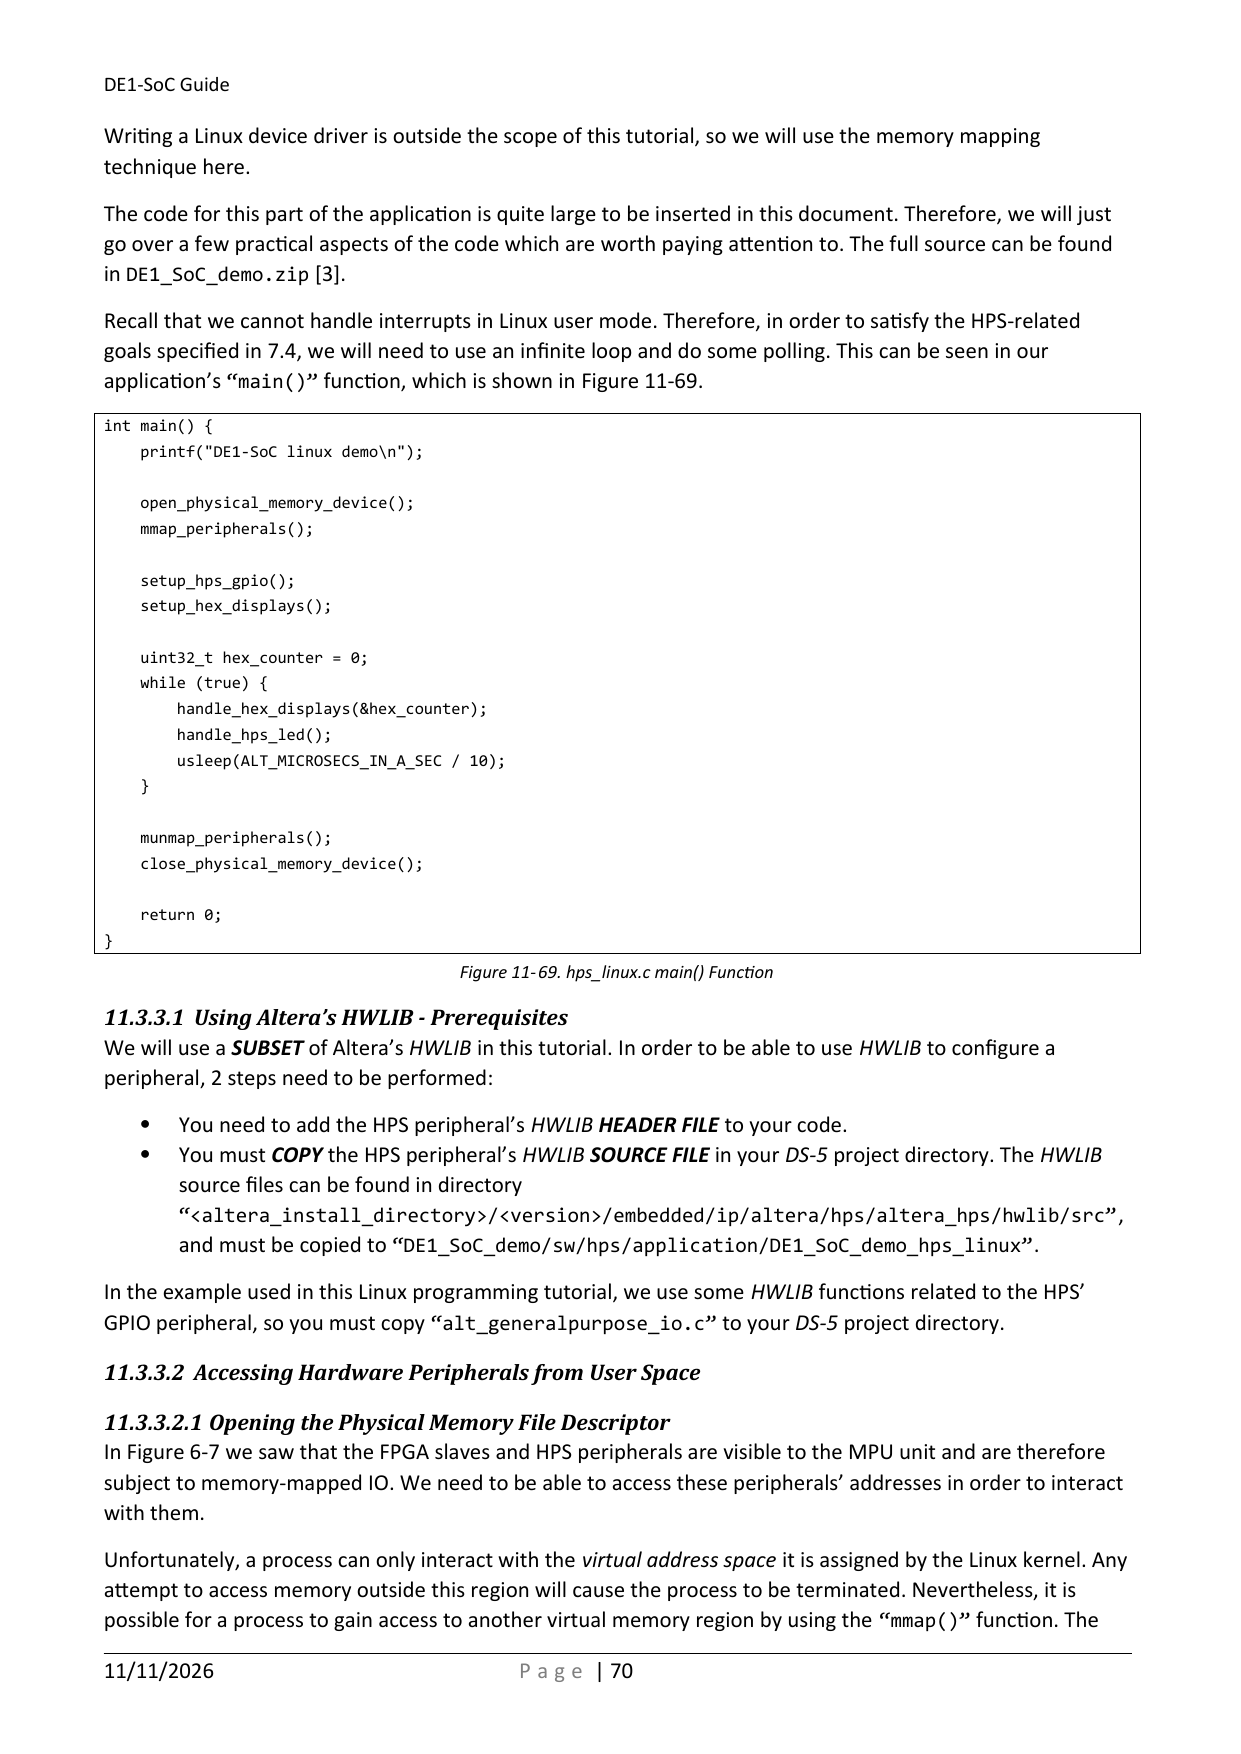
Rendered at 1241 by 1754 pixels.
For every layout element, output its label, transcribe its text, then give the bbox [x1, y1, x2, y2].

subtitle Using Altera’s HWLIB - Prerequisites [103, 1004, 1132, 1031]
text munmap_peripherals(); [95, 825, 1140, 848]
text } [95, 773, 1140, 796]
text setup_hex_displays(); [95, 593, 1140, 616]
text handle_hex_displays(&hex_counter); [95, 696, 1140, 719]
text mmap_peripherals(); [95, 516, 1140, 539]
text setup_hps_gpio(); [95, 568, 1140, 590]
text handle_hps_led(); [95, 722, 1140, 745]
subtitle Accessing Hardware Peripherals from User Space [103, 1359, 1132, 1386]
text open_physical_memory_device(); [95, 491, 1140, 513]
text return 0; [95, 902, 1140, 925]
text } [95, 928, 1140, 953]
text Writing a Linux device driver is outside the scope of this tutorial, so we will use the memory mapping technique here. [103, 122, 1132, 180]
list You must copy the HPS peripheral’s HWLIB source file in your DS-5 project directory. The HWLIB source files can be found in directory “<altera_install_directory>/<version>/embedded/ip/altera/hps/altera_hps/hwlib/src”, and must be copied to “DE1_SoC_demo/sw/hps/application/DE1_SoC_demo_hps_linux”. [141, 1140, 1132, 1258]
text We will use a subset of Altera’s HWLIB in this tutorial. In order to be able to use HWLIB to configure a peripheral, 2 steps need to be performed: [103, 1033, 1132, 1091]
text printf("DE1-SoC linux demo\n"); [95, 439, 1140, 462]
text close_physical_memory_device(); [95, 851, 1140, 873]
text usleep(ALT_MICROSECS_IN_A_SEC / 10); [95, 748, 1140, 770]
text while (true) { [95, 671, 1140, 693]
subtitle Opening the Physical Memory File Descriptor [103, 1408, 1132, 1435]
text The code for this part of the application is quite large to be inserted in this document. Therefore, we will just go over a few practical aspects of the code which are worth paying attention to. The full source can be found in DE1_SoC_demo.zip . [103, 199, 1132, 287]
text In the example used in this Linux programming tutorial, we use some HWLIB functions related to the HPS’ GPIO peripheral, so you must copy “alt_generalpurpose_io.c” to your DS-5 project directory. [103, 1277, 1132, 1336]
list You need to add the HPS peripheral’s HWLIB header file to your code. [141, 1110, 1132, 1138]
text int main() { [95, 414, 1140, 436]
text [103, 1545, 1132, 1633]
text uint32_t hex_counter = 0; [95, 645, 1140, 667]
